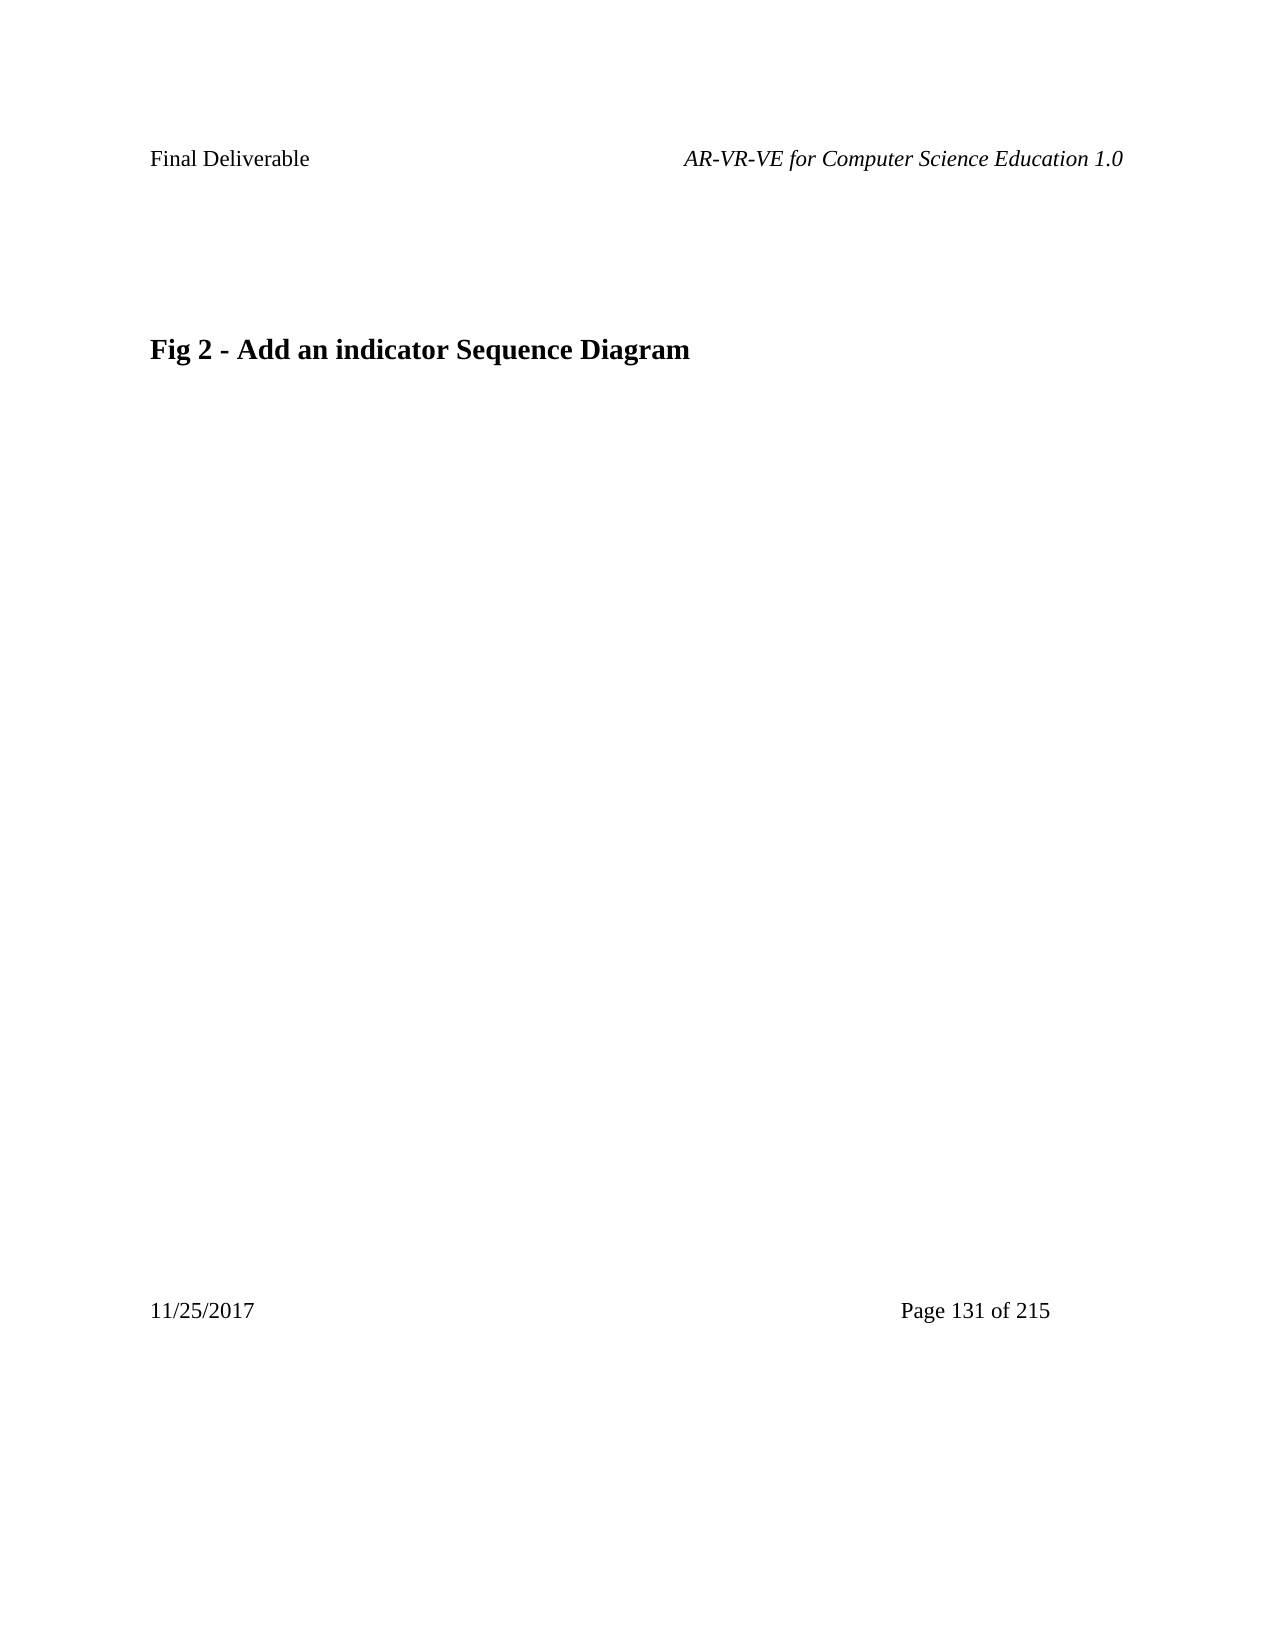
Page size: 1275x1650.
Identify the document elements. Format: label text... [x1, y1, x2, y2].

text Fig 2 - Add an indicator Sequence Diagram [150, 332, 1125, 366]
